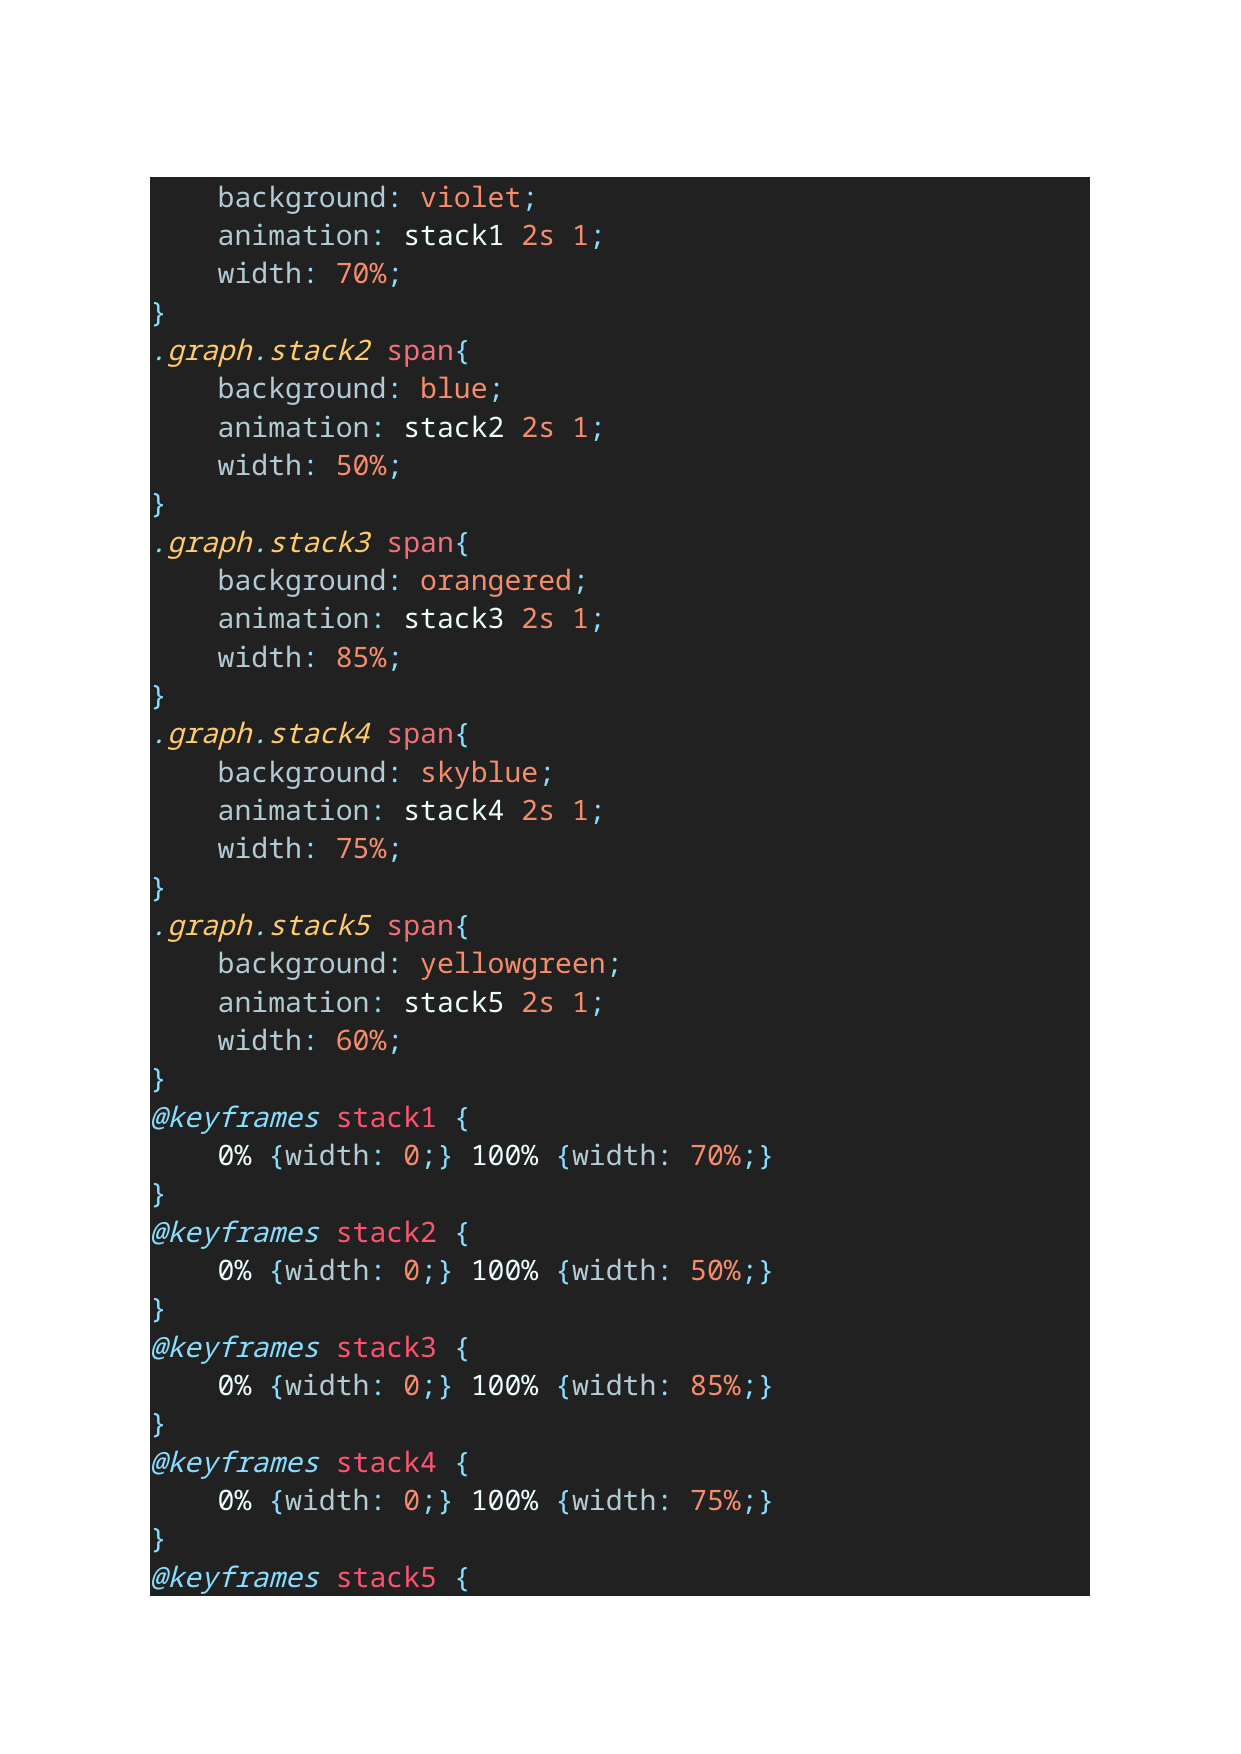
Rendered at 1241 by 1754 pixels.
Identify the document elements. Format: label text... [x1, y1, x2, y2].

text .graph.stack2 span{ [150, 331, 1090, 369]
text width: 60%; [150, 1021, 1090, 1059]
text @keyframes stack4 { [150, 1442, 1090, 1481]
text } [150, 1289, 1090, 1327]
text animation: stack1 2s 1; [150, 216, 1090, 254]
text 0% {width: 0;} 100% {width: 85%;} [150, 1366, 1090, 1404]
text @keyframes stack2 { [150, 1212, 1090, 1251]
text } [150, 1404, 1090, 1442]
text } [150, 1174, 1090, 1212]
text animation: stack3 2s 1; [150, 599, 1090, 637]
text .graph.stack5 span{ [150, 906, 1090, 944]
text background: blue; [150, 369, 1090, 407]
text width: 75%; [150, 829, 1090, 867]
text } [150, 867, 1090, 906]
text @keyframes stack3 { [150, 1327, 1090, 1366]
text animation: stack2 2s 1; [150, 407, 1090, 446]
text background: orangered; [150, 561, 1090, 599]
text .graph.stack3 span{ [150, 522, 1090, 561]
text 0% {width: 0;} 100% {width: 75%;} [150, 1481, 1090, 1519]
text } [150, 676, 1090, 714]
text width: 50%; [150, 446, 1090, 484]
text } [150, 1519, 1090, 1557]
text 0% {width: 0;} 100% {width: 50%;} [150, 1251, 1090, 1289]
text animation: stack4 2s 1; [150, 791, 1090, 829]
text .graph.stack4 span{ [150, 714, 1090, 752]
text 0% {width: 0;} 100% {width: 70%;} [150, 1136, 1090, 1174]
text width: 70%; [150, 254, 1090, 292]
text width: 85%; [150, 637, 1090, 676]
text background: yellowgreen; [150, 944, 1090, 982]
text background: skyblue; [150, 752, 1090, 791]
text @keyframes stack5 { [150, 1557, 1090, 1596]
text } [150, 1059, 1090, 1097]
text animation: stack5 2s 1; [150, 982, 1090, 1021]
text } [150, 484, 1090, 522]
text @keyframes stack1 { [150, 1097, 1090, 1136]
text background: violet; [150, 177, 1090, 216]
text } [150, 292, 1090, 331]
